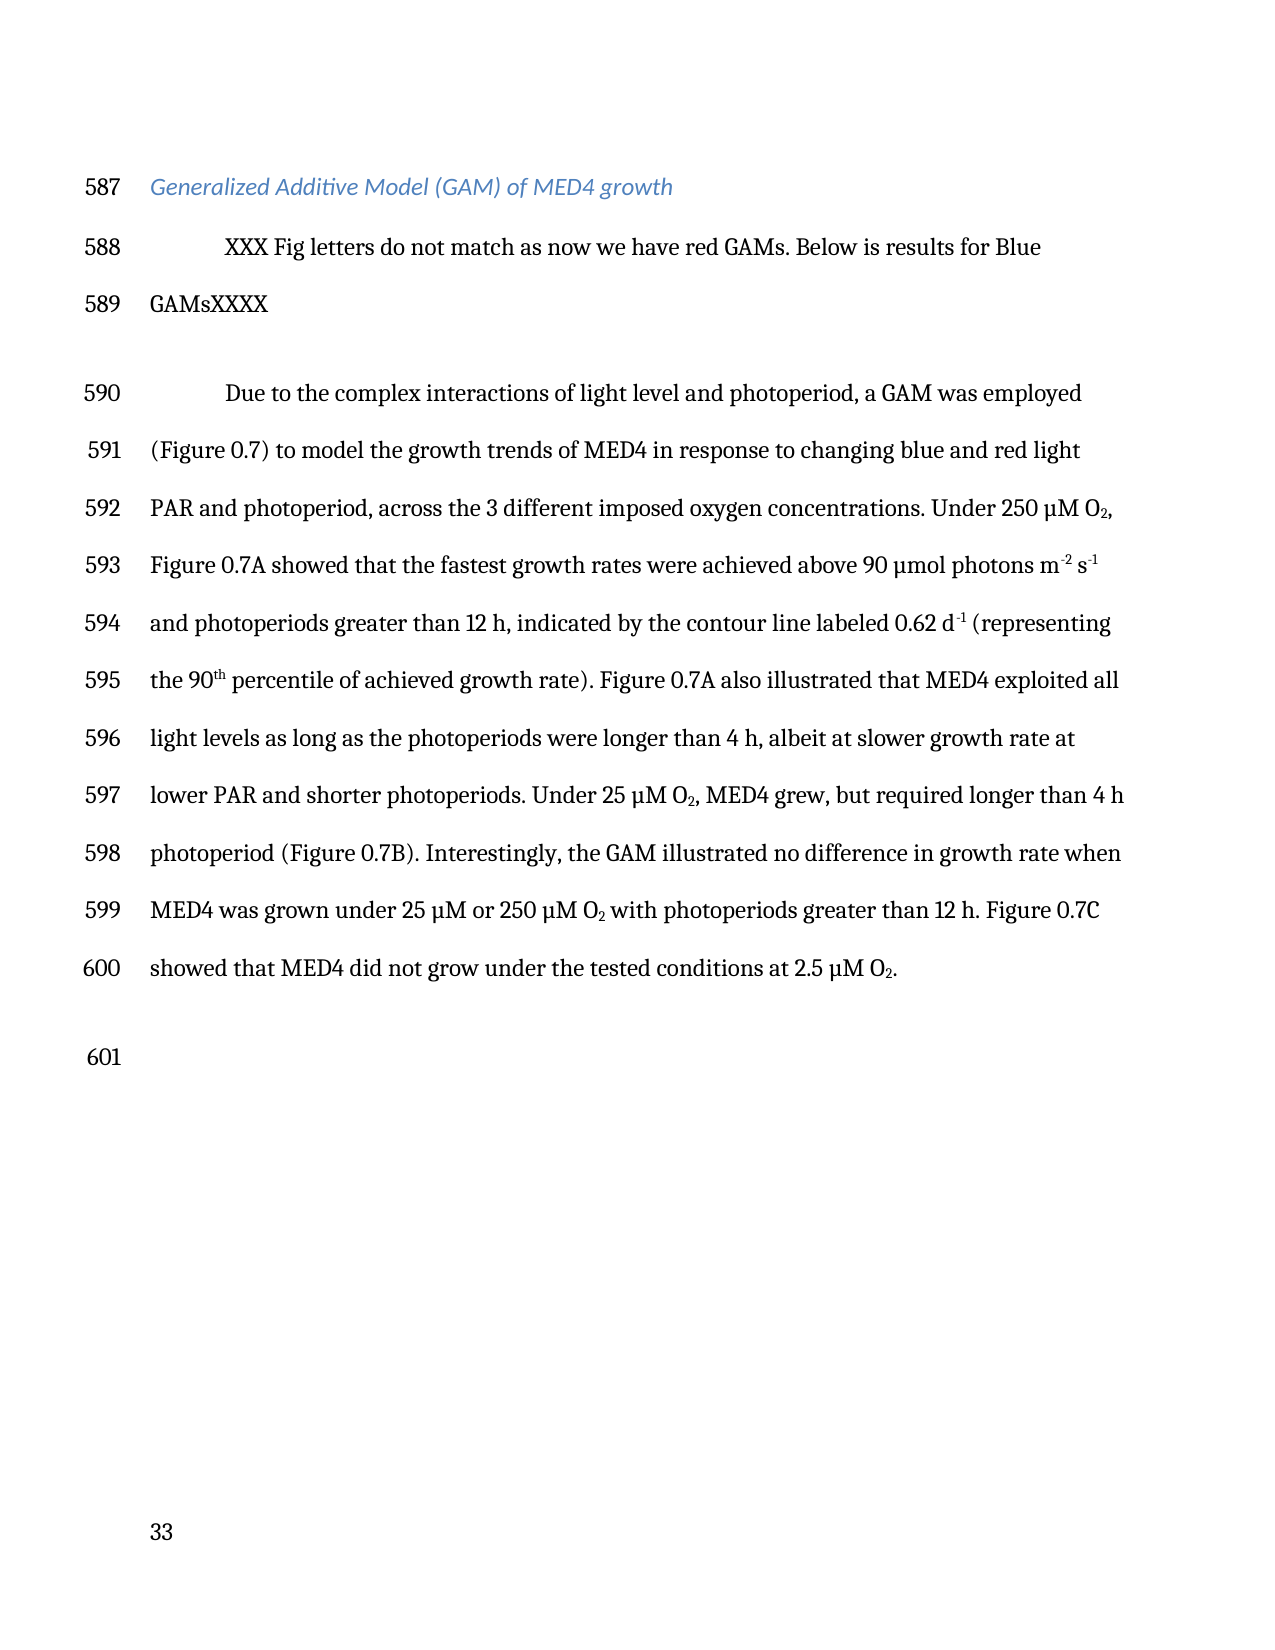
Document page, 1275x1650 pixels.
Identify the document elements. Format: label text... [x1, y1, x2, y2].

text XXX Fig letters do not match as now we have red GAMs. Below is results for Blue GAMsXXXX [150, 233, 1125, 319]
text Due to the complex interactions of light level and photoperiod, a GAM was employed (Figure 0.7) to model the growth trends of MED4 in response to changing blue and red light PAR and photoperiod, across the 3 different imposed oxygen concentrations. Under 250 µM O2, Figure 0.7A showed that the fastest growth rates were achieved above 90 µmol photons m-2 s-1 and photoperiods greater than 12 h, indicated by the contour line labeled 0.62 d-1 (representing the 90th percentile of achieved growth rate). Figure 0.7A also illustrated that MED4 exploited all light levels as long as the photoperiods were longer than 4 h, albeit at slower growth rate at lower PAR and shorter photoperiods. Under 25 µM O2, MED4 grew, but required longer than 4 h photoperiod (Figure 0.7B). Interestingly, the GAM illustrated no difference in growth rate when MED4 was grown under 25 µM or 250 µM O2 with photoperiods greater than 12 h. Figure 0.7C showed that MED4 did not grow under the tested conditions at 2.5 µM O2. [150, 379, 1125, 983]
subtitle Generalized Additive Model (GAM) of MED4 growth [150, 171, 1125, 201]
